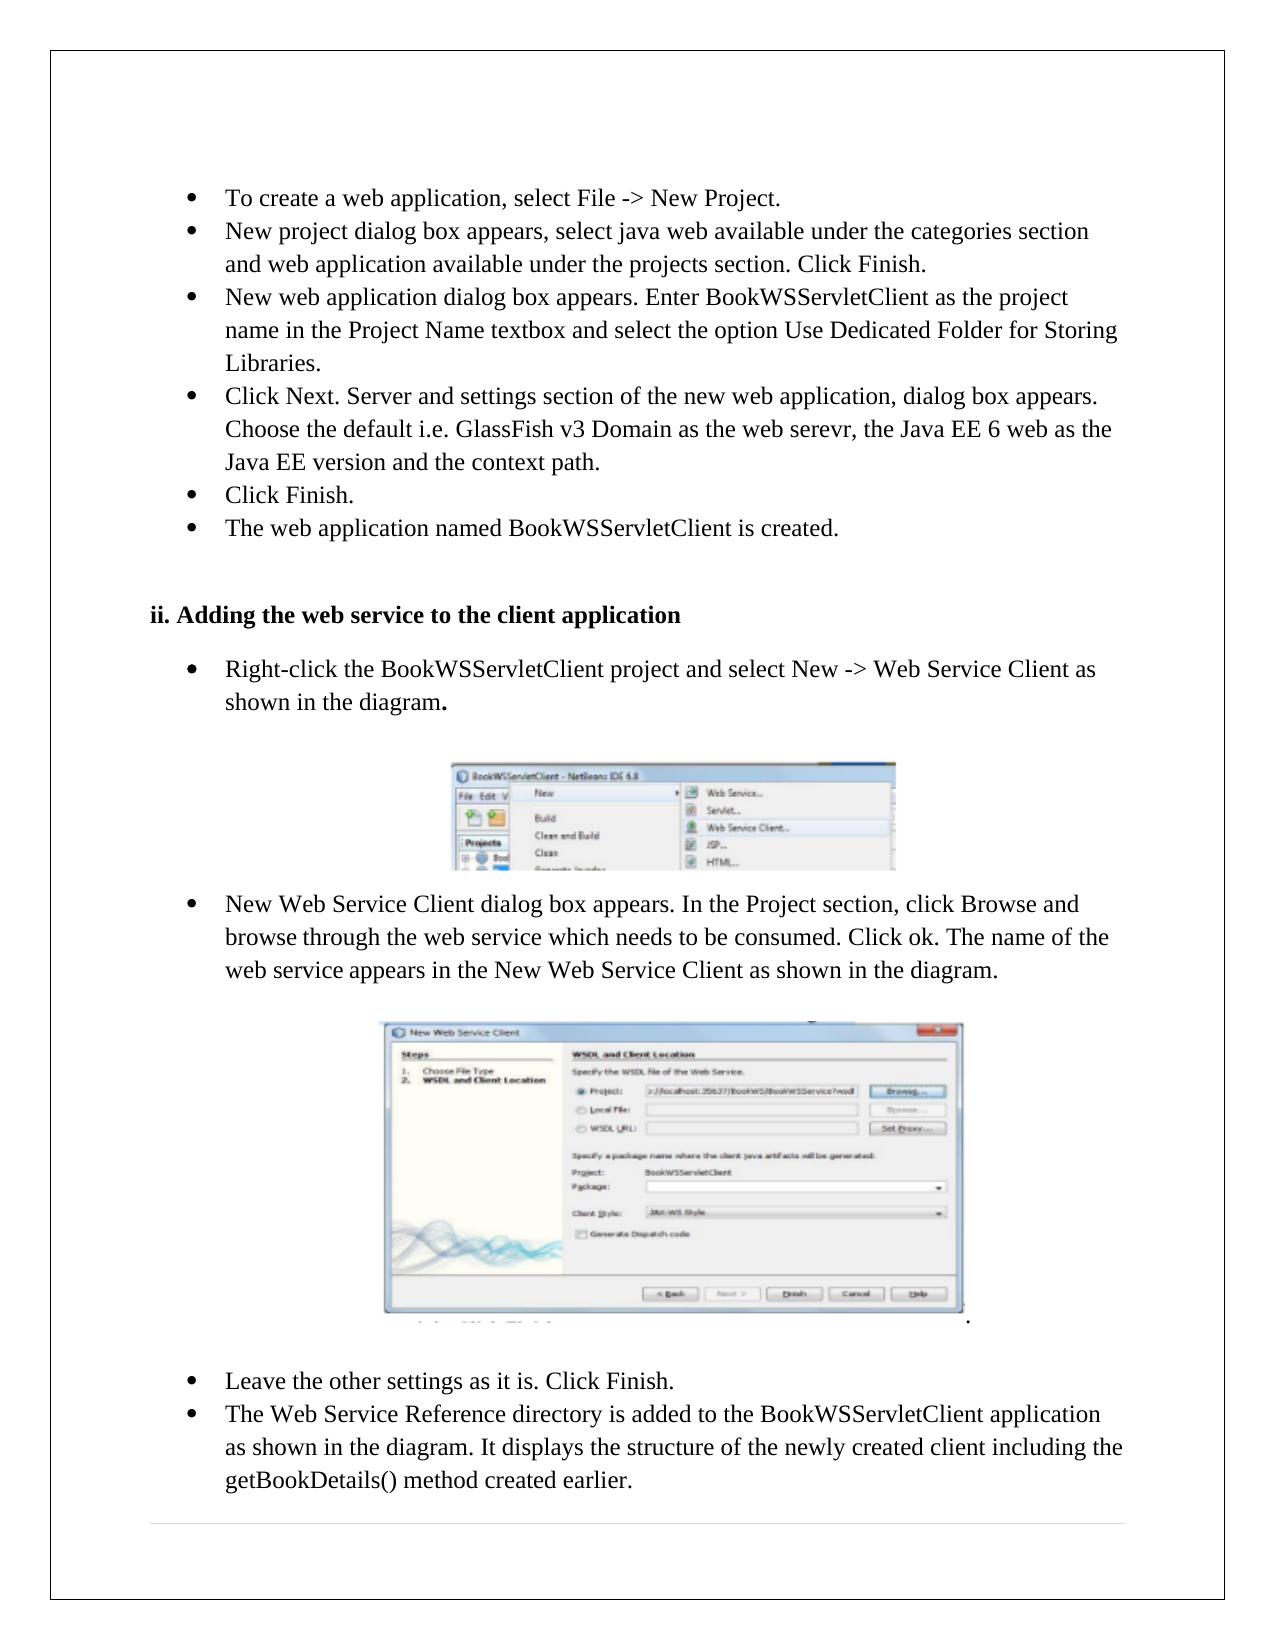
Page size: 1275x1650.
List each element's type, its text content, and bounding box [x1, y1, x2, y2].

list The web application named BookWSServletClient is created. [187, 513, 1125, 542]
text ii. Adding the web service to the client application [150, 600, 1125, 629]
list Click Finish. [187, 481, 1125, 509]
list New Web Service Client dialog box appears. In the Project section, click Browse and browse through the web service which needs to be consumed. Click ok. The name of the web service appears in the New Web Service Client as shown in the diagram. [187, 889, 1125, 984]
list Click Next. Server and settings section of the new web application, dialog box appears. Choose the default i.e. GlassFish v3 Domain as the web serevr, the Java EE 6 web as the Java EE version and the context path. [187, 381, 1125, 476]
list New project dialog box appears, select java web available under the categories section and web application available under the projects section. Click Finish. [187, 216, 1125, 278]
picture [378, 1021, 965, 1323]
list New web application dialog box appears. Enter BookWSServletClient as the project name in the Project Name textbox and select the option Use Dedicated Folder for Storing Libraries. [187, 282, 1125, 377]
list The Web Service Reference directory is added to the BookWSServletClient application as shown in the diagram. It displays the structure of the newly created client including the getBookDetails() method created earlier. [187, 1399, 1125, 1494]
list Right-click the BookWSServletClient project and select New -> Web Service Client as shown in the diagram. [187, 654, 1125, 716]
list To create a web application, select File -> New Project. [187, 183, 1125, 212]
picture [436, 753, 914, 885]
list Leave the other settings as it is. Click Finish. [187, 1366, 1125, 1394]
